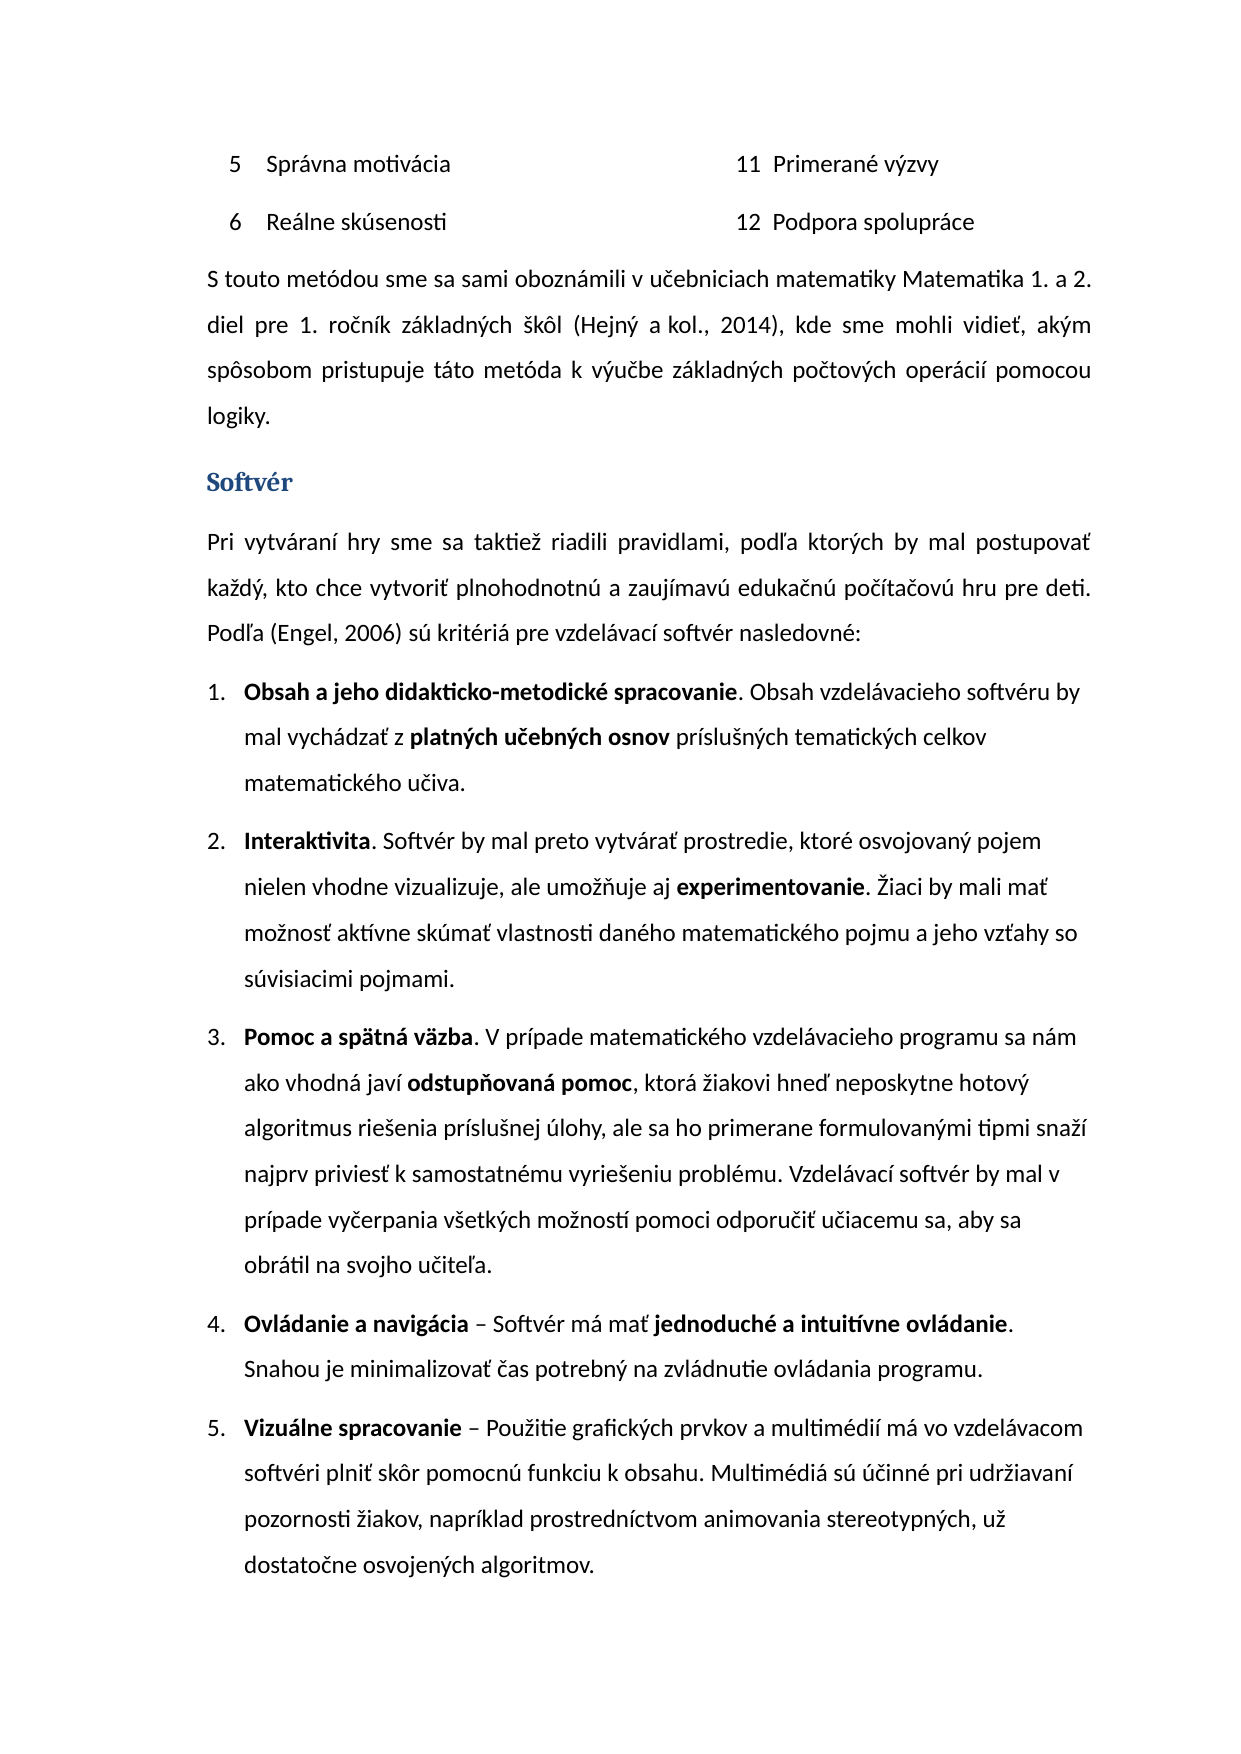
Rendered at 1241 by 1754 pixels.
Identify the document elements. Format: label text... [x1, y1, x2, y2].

list Obsah a jeho didakticko-metodické spracovanie. Obsah vzdelávacieho softvéru by mal vychádzať z platných učebných osnov príslušných tematických celkov matematického učiva. [207, 676, 1092, 798]
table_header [207, 148, 649, 251]
list Pomoc a spätná väzba. V prípade matematického vzdelávacieho programu sa nám ako vhodná javí odstupňovaná pomoc, ktorá žiakovi hneď neposkytne hotový algoritmus riešenia príslušnej úlohy, ale sa ho primerane formulovanými tipmi snaží najprv priviesť k samostatnému vyriešeniu problému. Vzdelávací softvér by mal v prípade vyčerpania všetkých možností pomoci odporučiť učiacemu sa, aby sa obrátil na svojho učiteľa. [207, 1021, 1092, 1280]
list Interaktivita. Softvér by mal preto vytvárať prostredie, ktoré osvojovaný pojem nielen vhodne vizualizuje, ale umožňuje aj experimentovanie. Žiaci by mali mať možnosť aktívne skúmať vlastnosti daného matematického pojmu a jeho vzťahy so súvisiacimi pojmami. [207, 826, 1092, 993]
list Vizuálne spracovanie – Použitie grafických prvkov a multimédií má vo vzdelávacom softvéri plniť skôr pomocnú funkciu k obsahu. Multimédiá sú účinné pri udržiavaní pozornosti žiakov, napríklad prostredníctvom animovania stereotypných, už dostatočne osvojených algoritmov. [207, 1412, 1092, 1579]
text S touto metódou sme sa sami oboznámili v učebniciach matematiky Matematika 1. a 2. diel pre 1. ročník základných škôl (Hejný a kol., 2014), kde sme mohli vidieť, akým spôsobom pristupuje táto metóda k výučbe základných počtových operácií pomocou logiky. [207, 263, 1092, 431]
list Ovládanie a navigácia – Softvér má mať jednoduché a intuitívne ovládanie. Snahou je minimalizovať čas potrebný na zvládnutie ovládania programu. [207, 1308, 1092, 1384]
subtitle Softvér [207, 467, 1092, 498]
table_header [649, 148, 1091, 251]
text Pri vytváraní hry sme sa taktiež riadili pravidlami, podľa ktorých by mal postupovať každý, kto chce vytvoriť plnohodnotnú a zaujímavú edukačnú počítačovú hru pre deti. Podľa (Engel, 2006) sú kritériá pre vzdelávací softvér nasledovné: [207, 526, 1092, 648]
